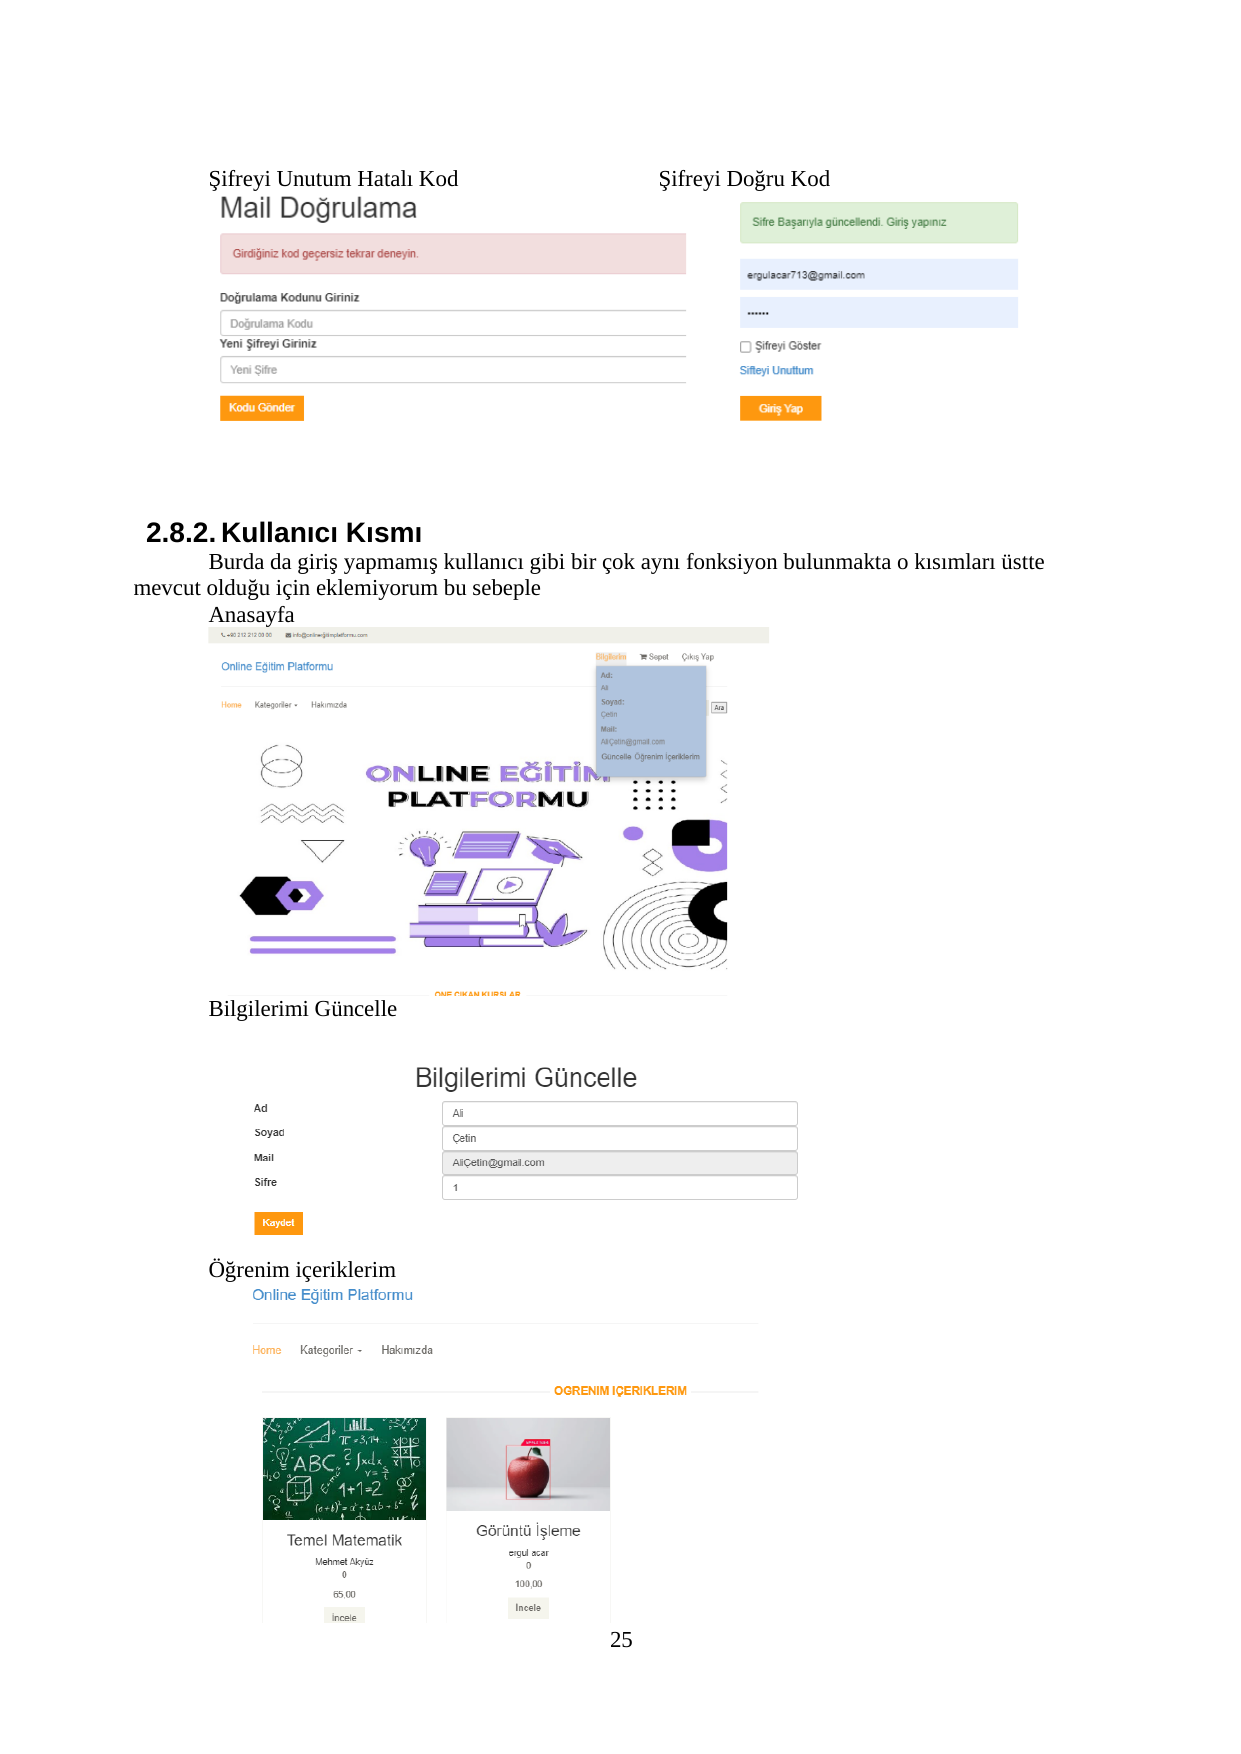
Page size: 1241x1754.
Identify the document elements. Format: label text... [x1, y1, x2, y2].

picture [208, 191, 1031, 437]
picture [208, 1021, 860, 1256]
text Şifreyi Unutum Hatalı Kod Şifreyi Doğru Kod [133, 164, 1109, 191]
text Burda da giriş yapmamış kullanıcı gibi bir çok aynı fonksiyon bulunmakta o kısımları üstte mevcut olduğu için eklemiyorum bu sebeple [133, 548, 1109, 601]
picture [208, 1282, 759, 1623]
text Öğrenim içeriklerim [133, 1256, 1109, 1282]
text Anasayfa [133, 601, 1109, 627]
subtitle Kullanıcı Kısmı [146, 516, 1109, 548]
picture [208, 627, 770, 996]
text Bilgilerimi Güncelle [133, 995, 1109, 1022]
